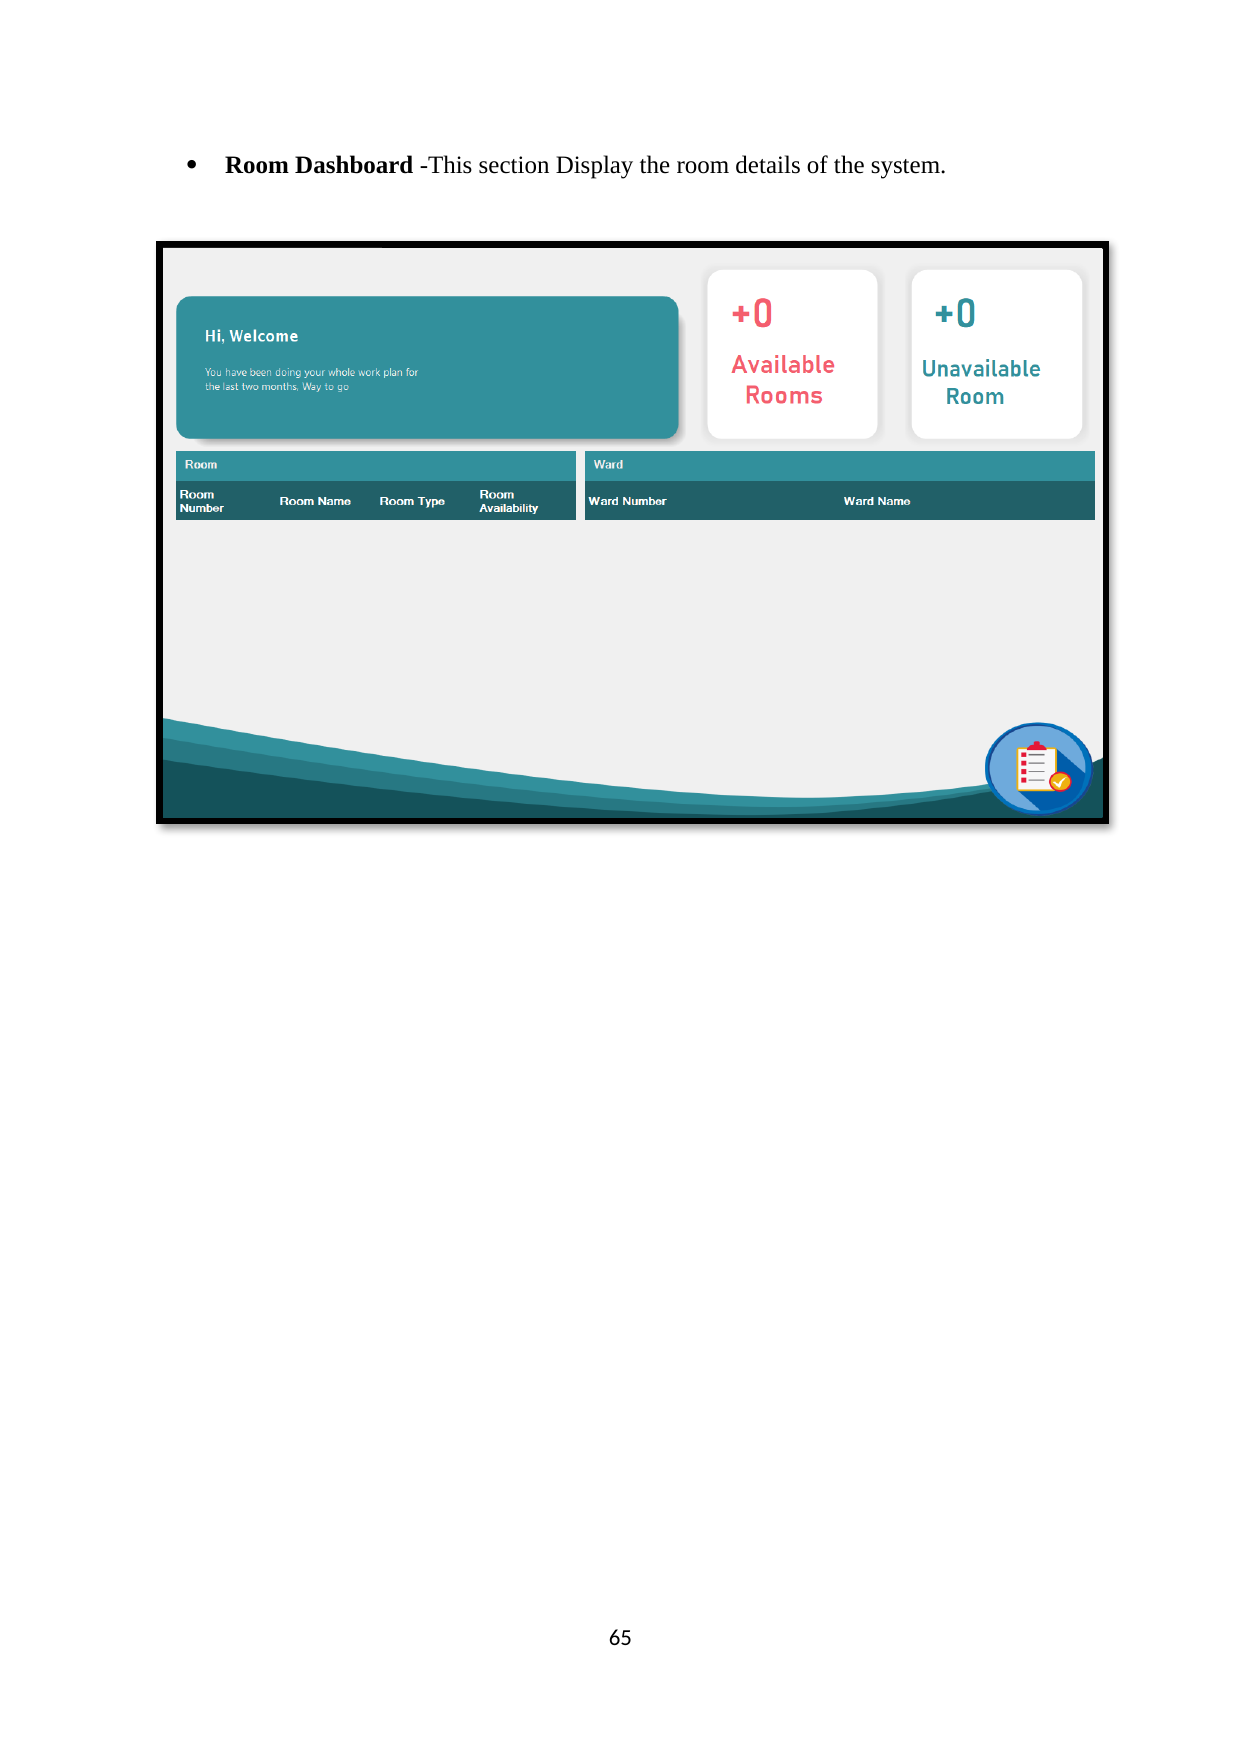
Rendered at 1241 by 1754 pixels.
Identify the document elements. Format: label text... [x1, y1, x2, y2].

list Room Dashboard -This section Display the room details of the system. [187, 150, 1090, 179]
picture [163, 247, 1103, 818]
